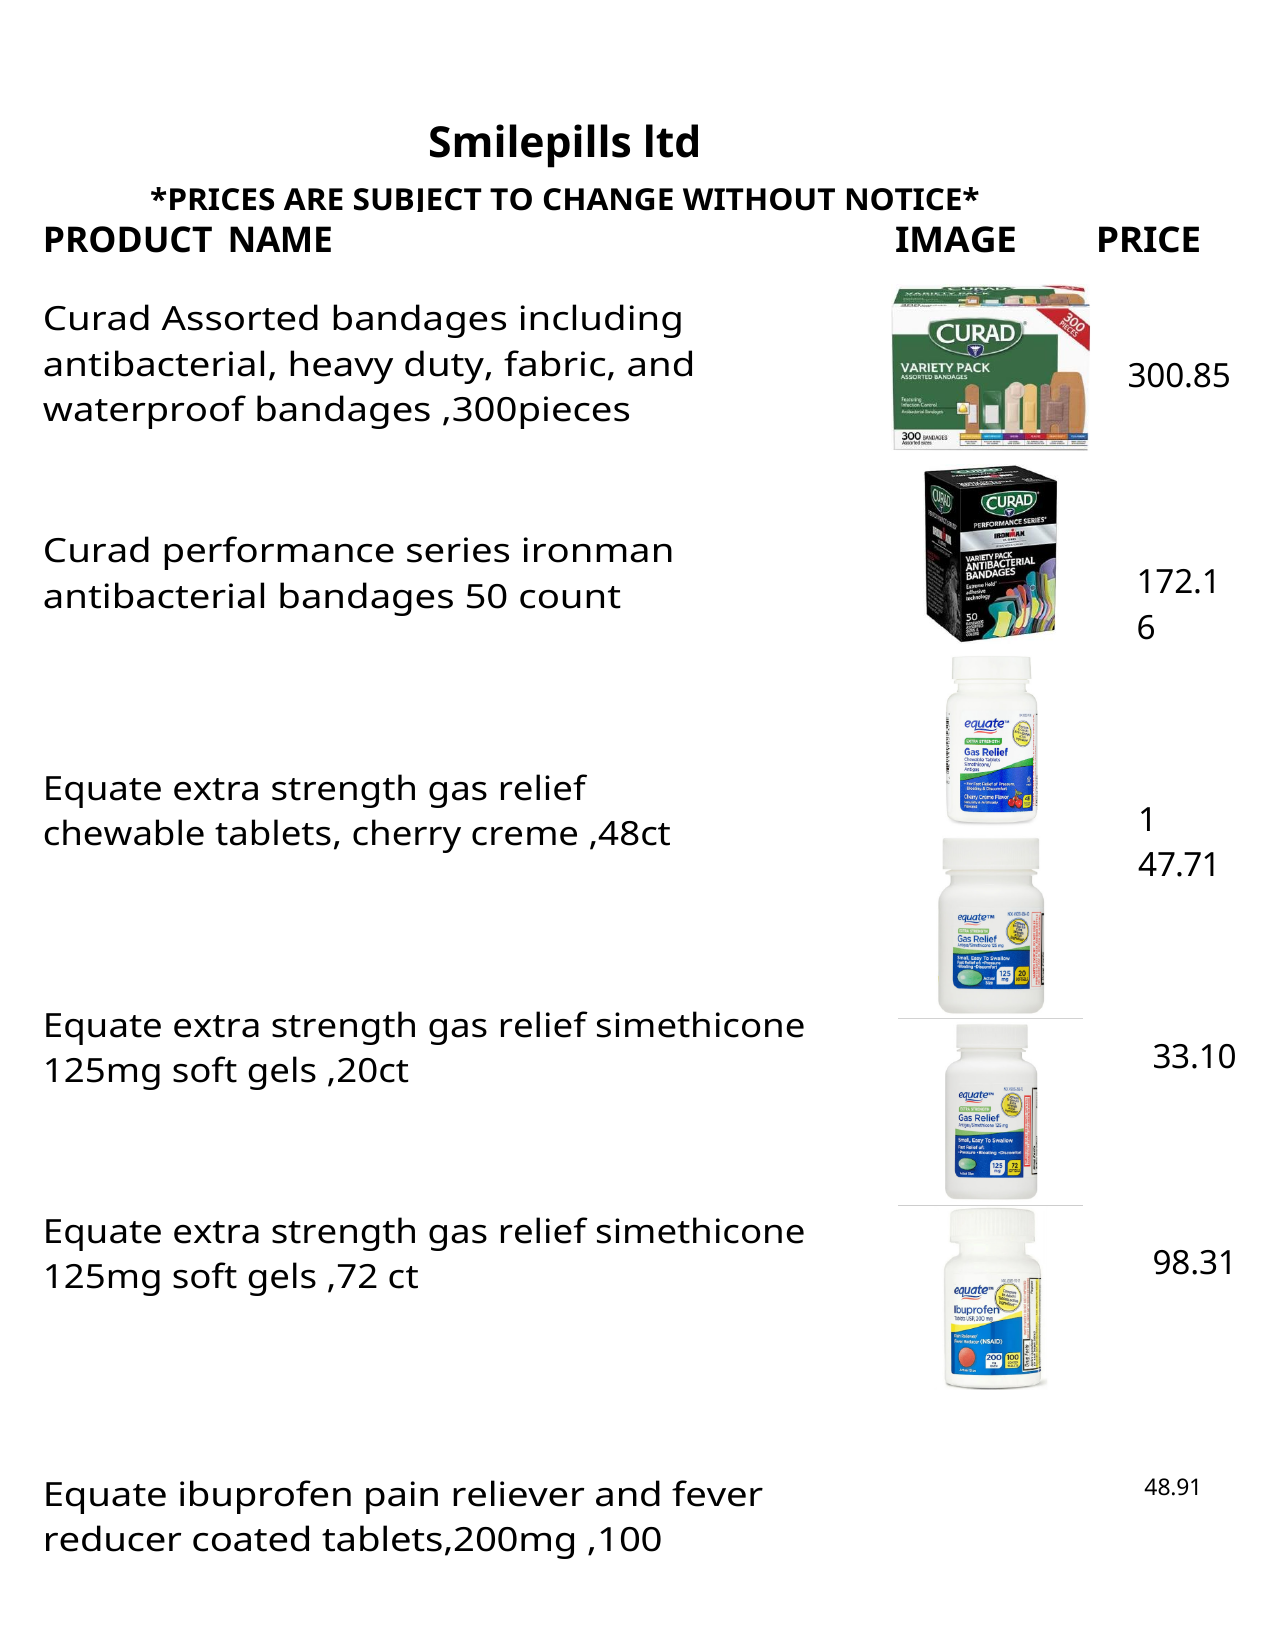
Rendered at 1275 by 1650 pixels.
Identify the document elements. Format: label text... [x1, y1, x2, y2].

text 98.31 [1152, 1239, 1237, 1284]
text Curad Assorted bandages including antibacterial, heavy duty, fabric, and waterproof bandages ,300pieces [43, 295, 886, 431]
picture [923, 464, 1059, 644]
text Equate ibuprofen pain reliever and fever reducer coated tablets,200mg ,10048.91 [43, 1470, 878, 1561]
text Equate extra strength gas relief simethicone 125mg soft gels ,72 ct [43, 1208, 861, 1299]
picture [898, 647, 1083, 1390]
text Equate extra strength gas relief simethicone 125mg soft gels ,20ct [43, 1002, 861, 1092]
subtitle 147.71 [1138, 796, 1237, 886]
text Equate extra strength gas relief chewable tablets, cherry creme ,48ct [43, 764, 754, 855]
picture [891, 284, 1091, 451]
text 172.16 [1136, 558, 1237, 649]
text 300.85 [1127, 352, 1237, 397]
text Curad performance series ironman antibacterial bandages 50 count [43, 527, 878, 618]
text 33.10 [1152, 1033, 1237, 1078]
